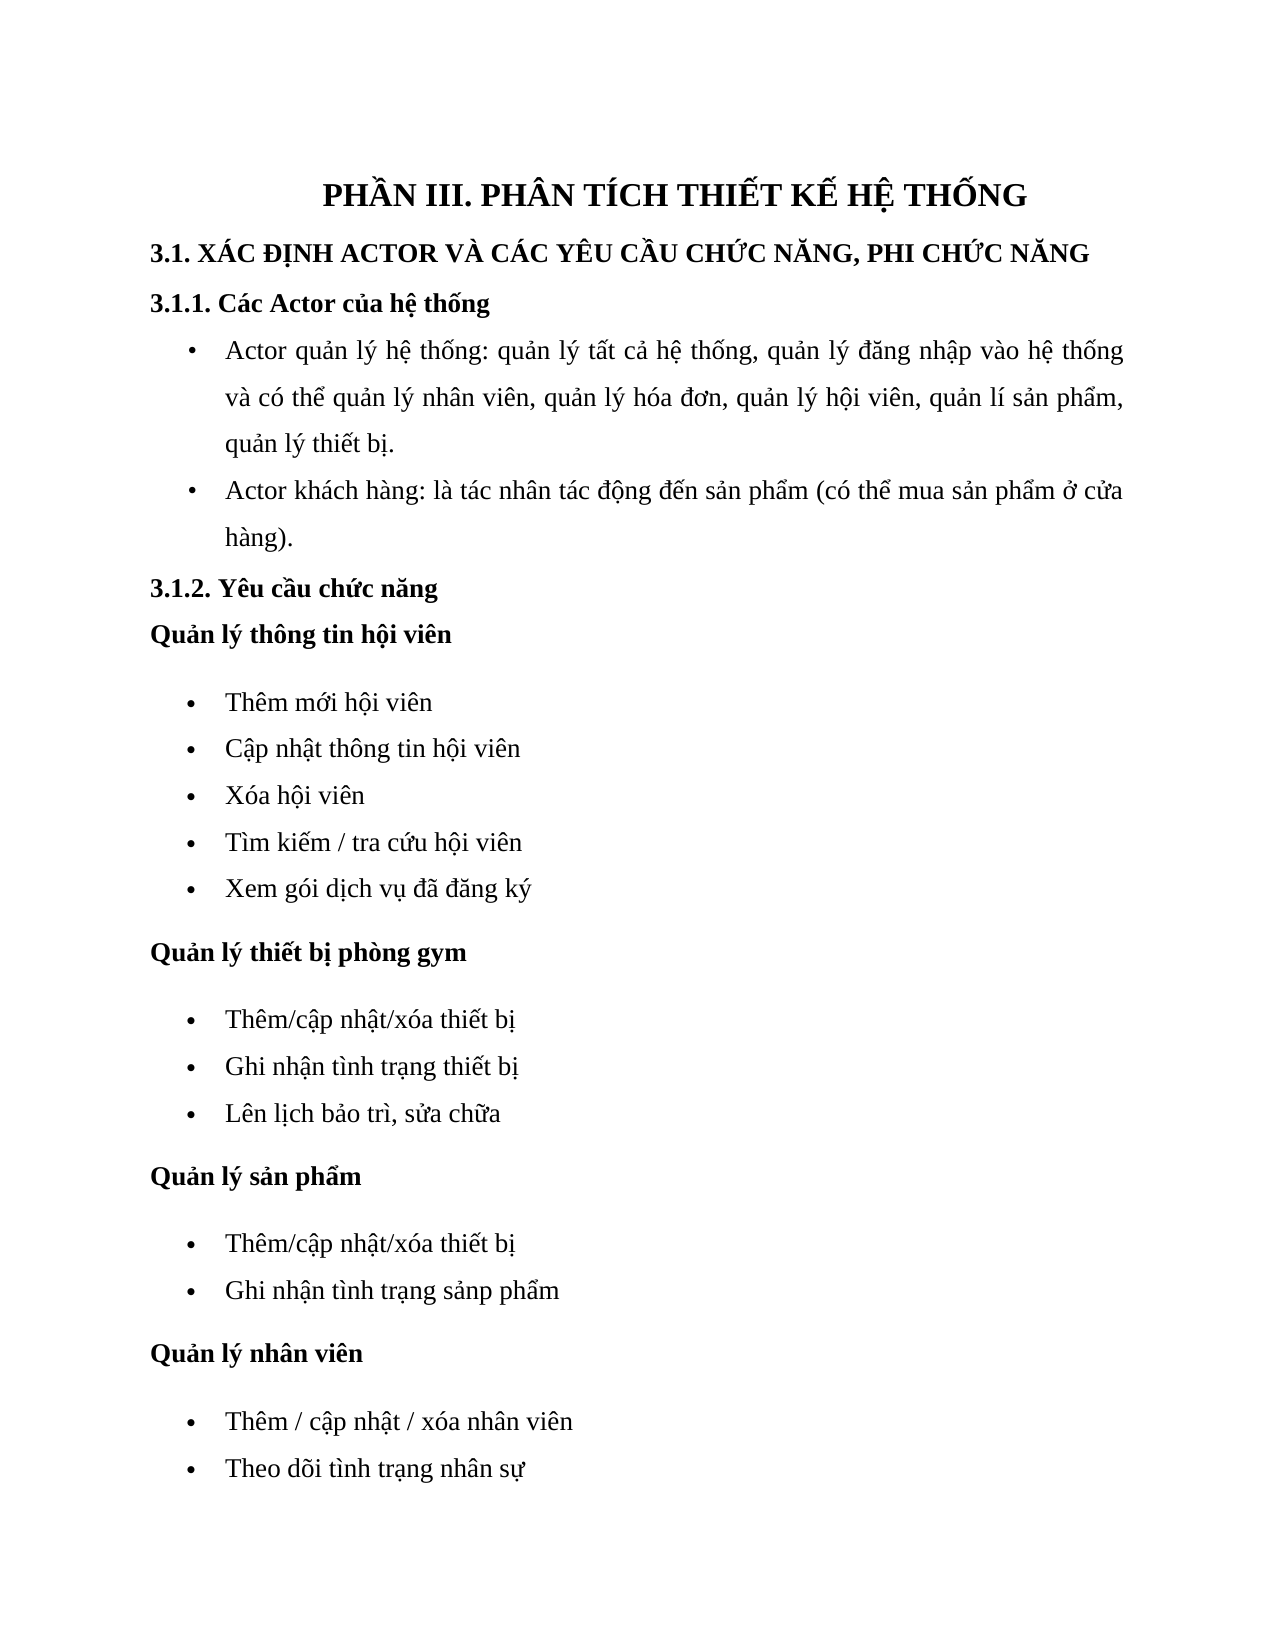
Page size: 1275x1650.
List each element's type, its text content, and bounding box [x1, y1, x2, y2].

list Thêm mới hội viên [187, 686, 1125, 717]
list Thêm/cập nhật/xóa thiết bị [187, 1227, 1125, 1259]
list Theo dõi tình trạng nhân sự [187, 1452, 1125, 1483]
subtitle 3.1.1. Các Actor của hệ thống [150, 287, 1125, 319]
list Lên lịch bảo trì, sửa chữa [187, 1097, 1125, 1128]
list Actor quản lý hệ thống: quản lý tất cả hệ thống, quản lý đăng nhập vào hệ thống và có thể quản lý nhân viên, quản lý hóa đơn, quản lý hội viên, quản lí sản phẩm, quản lý thiết bị. [187, 334, 1125, 459]
text Quản lý sản phẩm [150, 1160, 1125, 1191]
subtitle 3.1.2. Yêu cầu chức năng [150, 572, 1125, 603]
subtitle PHẦN III. PHÂN TÍCH THIẾT KẾ HỆ THỐNG [225, 175, 1125, 213]
list Xóa hội viên [187, 779, 1125, 810]
list Actor khách hàng: là tác nhân tác động đến sản phẩm (có thể mua sản phẩm ở cửa hàng). [187, 474, 1125, 552]
list Xem gói dịch vụ đã đăng ký [187, 872, 1125, 904]
text Quản lý thông tin hội viên [150, 618, 1125, 649]
list Tìm kiếm / tra cứu hội viên [187, 826, 1125, 857]
list Thêm/cập nhật/xóa thiết bị [187, 1003, 1125, 1034]
list Ghi nhận tình trạng thiết bị [187, 1050, 1125, 1081]
text Quản lý thiết bị phòng gym [150, 936, 1125, 967]
text Quản lý nhân viên [150, 1337, 1125, 1369]
list Thêm / cập nhật / xóa nhân viên [187, 1405, 1125, 1436]
subtitle 3.1. XÁC ĐỊNH ACTOR VÀ CÁC YÊU CẦU CHỨC NĂNG, PHI CHỨC NĂNG [150, 237, 1125, 268]
list Ghi nhận tình trạng sảnp phẩm [187, 1274, 1125, 1305]
list Cập nhật thông tin hội viên [187, 732, 1125, 764]
